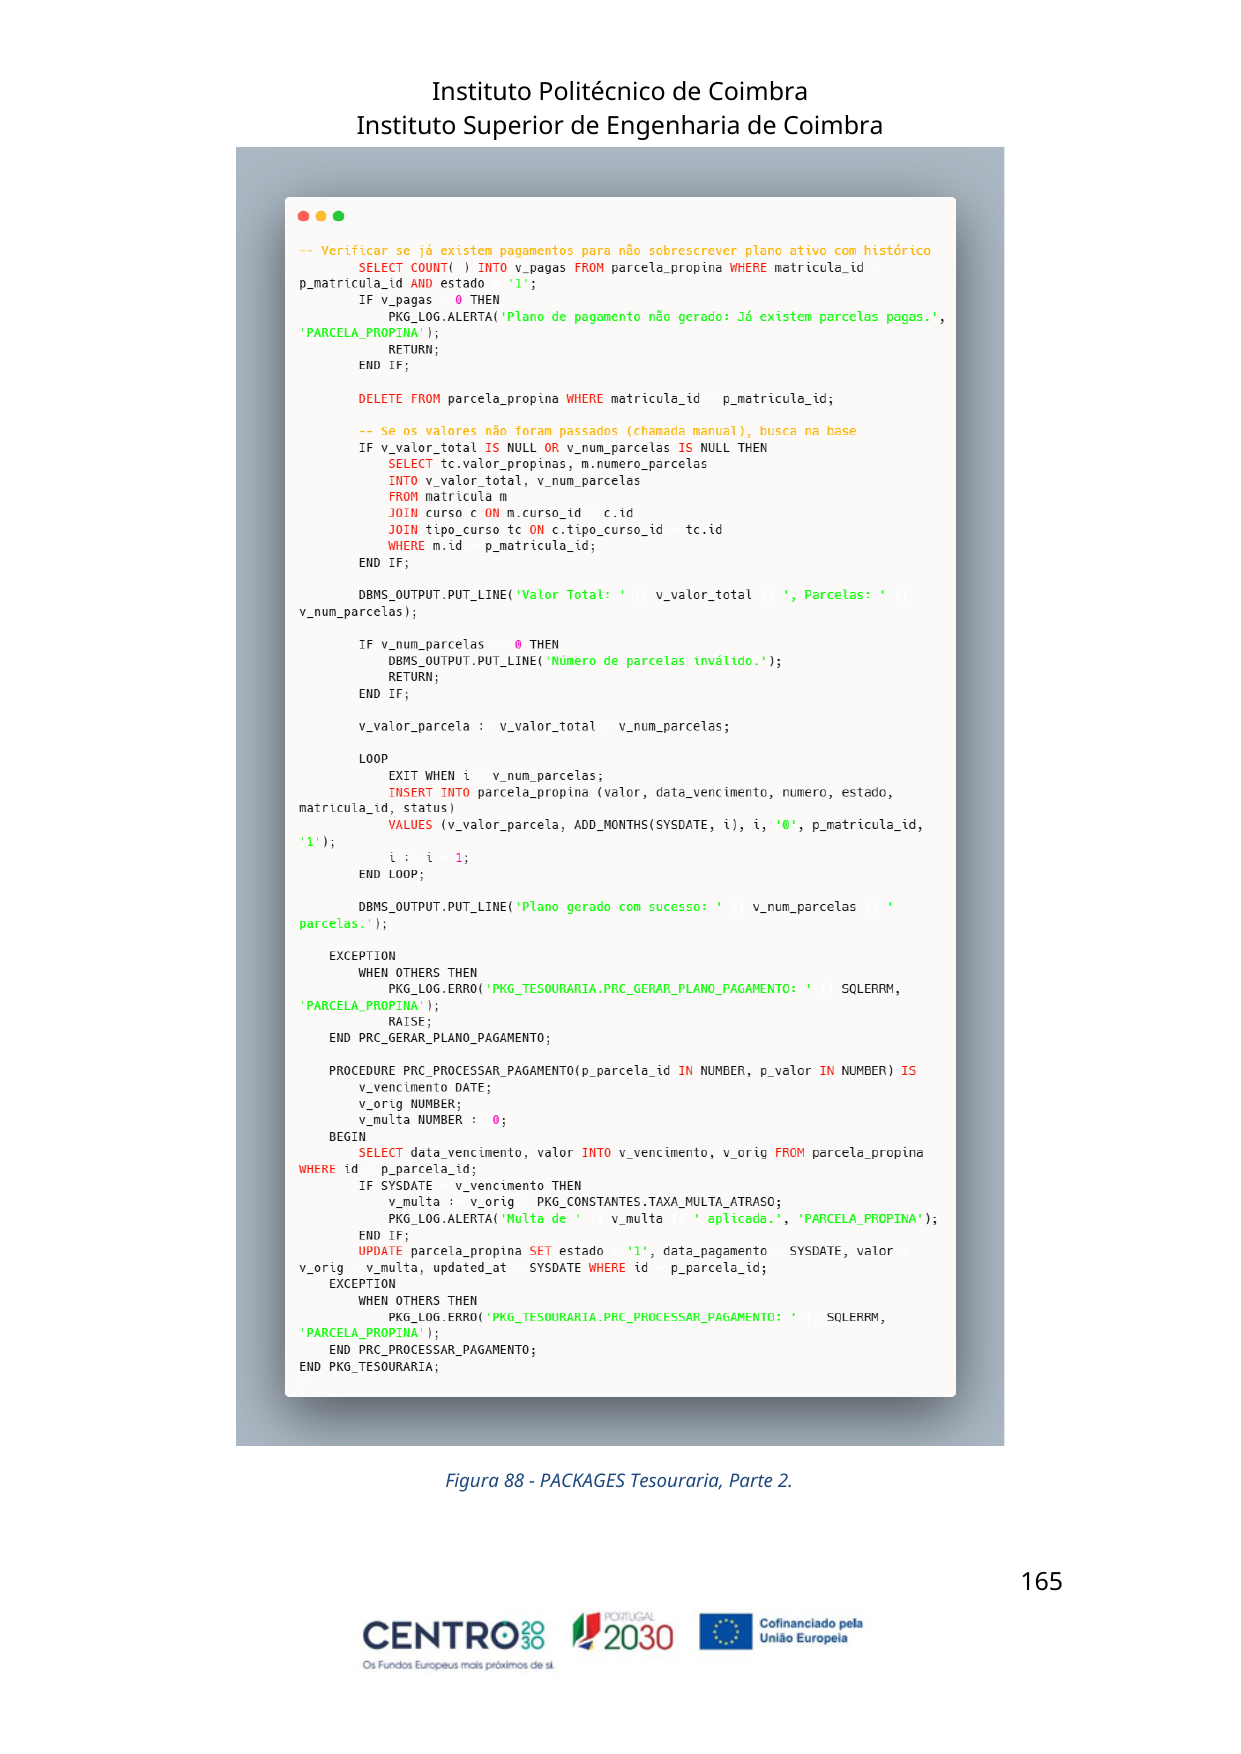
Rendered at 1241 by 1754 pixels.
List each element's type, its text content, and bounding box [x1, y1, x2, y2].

picture [349, 1597, 891, 1681]
text Figura 88 - PACKAGES Tesouraria, Parte 2. [177, 1468, 1063, 1493]
picture [236, 147, 1005, 1446]
